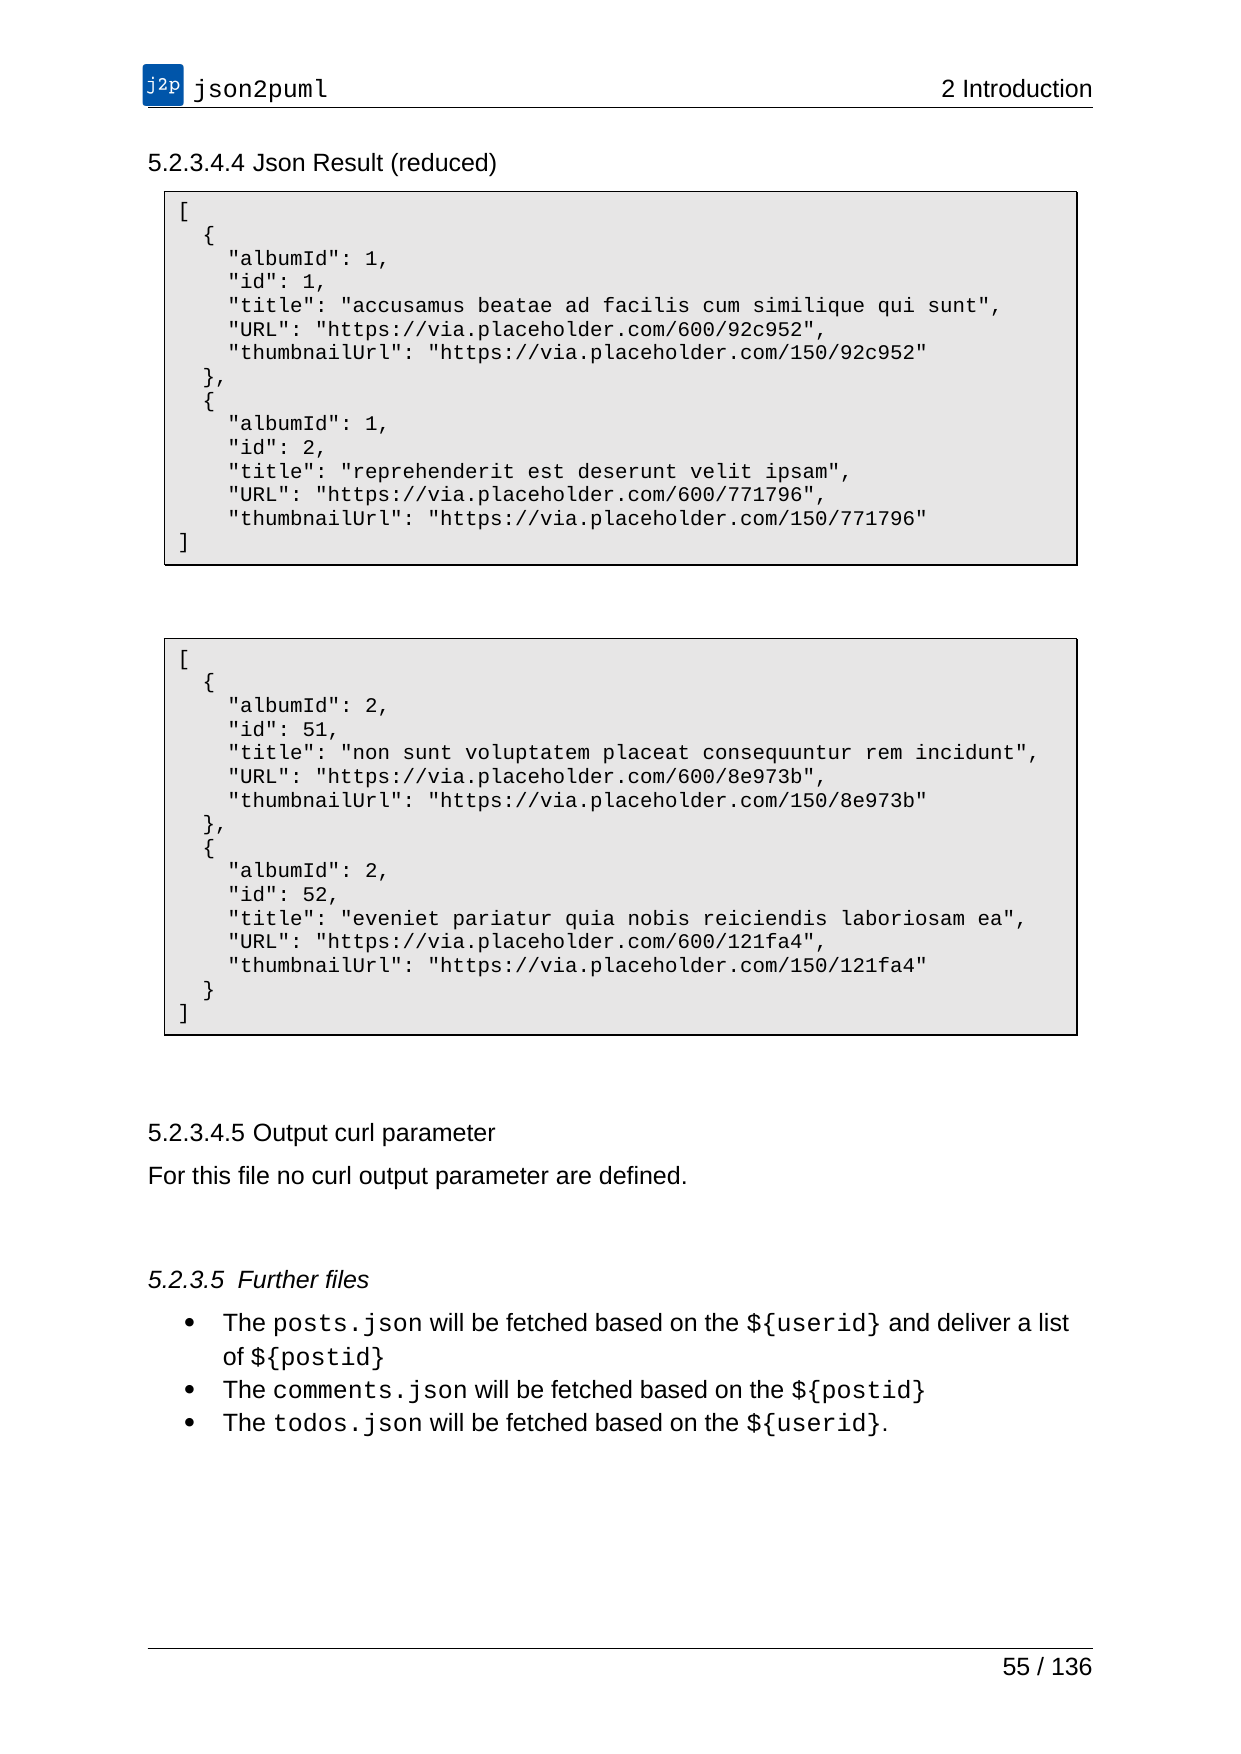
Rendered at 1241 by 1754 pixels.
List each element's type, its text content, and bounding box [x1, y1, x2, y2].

text "id": 1, [165, 262, 1076, 286]
text } [165, 969, 1076, 993]
subtitle Json Result (reduced) [148, 148, 1093, 176]
text "id": 52, [165, 875, 1076, 898]
text "URL": "https://via.placeholder.com/600/121fa4", [165, 922, 1076, 946]
text For this file no curl output parameter are defined. [148, 1161, 1093, 1190]
list The posts.json will be fetched based on the ${userid} and deliver a list of ${postid} [185, 1308, 1093, 1372]
text "id": 51, [165, 709, 1076, 733]
text "title": "eveniet pariatur quia nobis reiciendis laboriosam ea", [165, 898, 1076, 922]
text { [165, 827, 1076, 851]
text { [165, 662, 1076, 686]
text [ [165, 639, 1076, 662]
text "thumbnailUrl": "https://via.placeholder.com/150/121fa4" [165, 946, 1076, 969]
text "albumId": 2, [165, 686, 1076, 709]
text "title": "accusamus beatae ad facilis cum similique qui sunt", [165, 286, 1076, 309]
text "albumId": 1, [165, 238, 1076, 262]
list The todos.json will be fetched based on the ${userid}. [185, 1408, 1093, 1439]
text "albumId": 1, [165, 404, 1076, 428]
picture [142, 64, 184, 106]
text "thumbnailUrl": "https://via.placeholder.com/150/8e973b" [165, 780, 1076, 804]
text "thumbnailUrl": "https://via.placeholder.com/150/92c952" [165, 333, 1076, 357]
text }, [165, 357, 1076, 380]
subtitle Further files [148, 1265, 1093, 1293]
text { [165, 215, 1076, 238]
text "title": "reprehenderit est deserunt velit ipsam", [165, 451, 1076, 475]
text ] [165, 522, 1076, 564]
text "id": 2, [165, 428, 1076, 451]
text "URL": "https://via.placeholder.com/600/771796", [165, 475, 1076, 498]
text "title": "non sunt voluptatem placeat consequuntur rem incidunt", [165, 733, 1076, 757]
list The comments.json will be fetched based on the ${postid} [185, 1375, 1093, 1406]
text { [165, 380, 1076, 404]
text "thumbnailUrl": "https://via.placeholder.com/150/771796" [165, 498, 1076, 522]
text ] [165, 993, 1076, 1034]
text [ [165, 192, 1076, 215]
text }, [165, 804, 1076, 827]
text "albumId": 2, [165, 851, 1076, 875]
text "URL": "https://via.placeholder.com/600/92c952", [165, 309, 1076, 333]
text "URL": "https://via.placeholder.com/600/8e973b", [165, 757, 1076, 780]
subtitle Output curl parameter [148, 1117, 1093, 1146]
